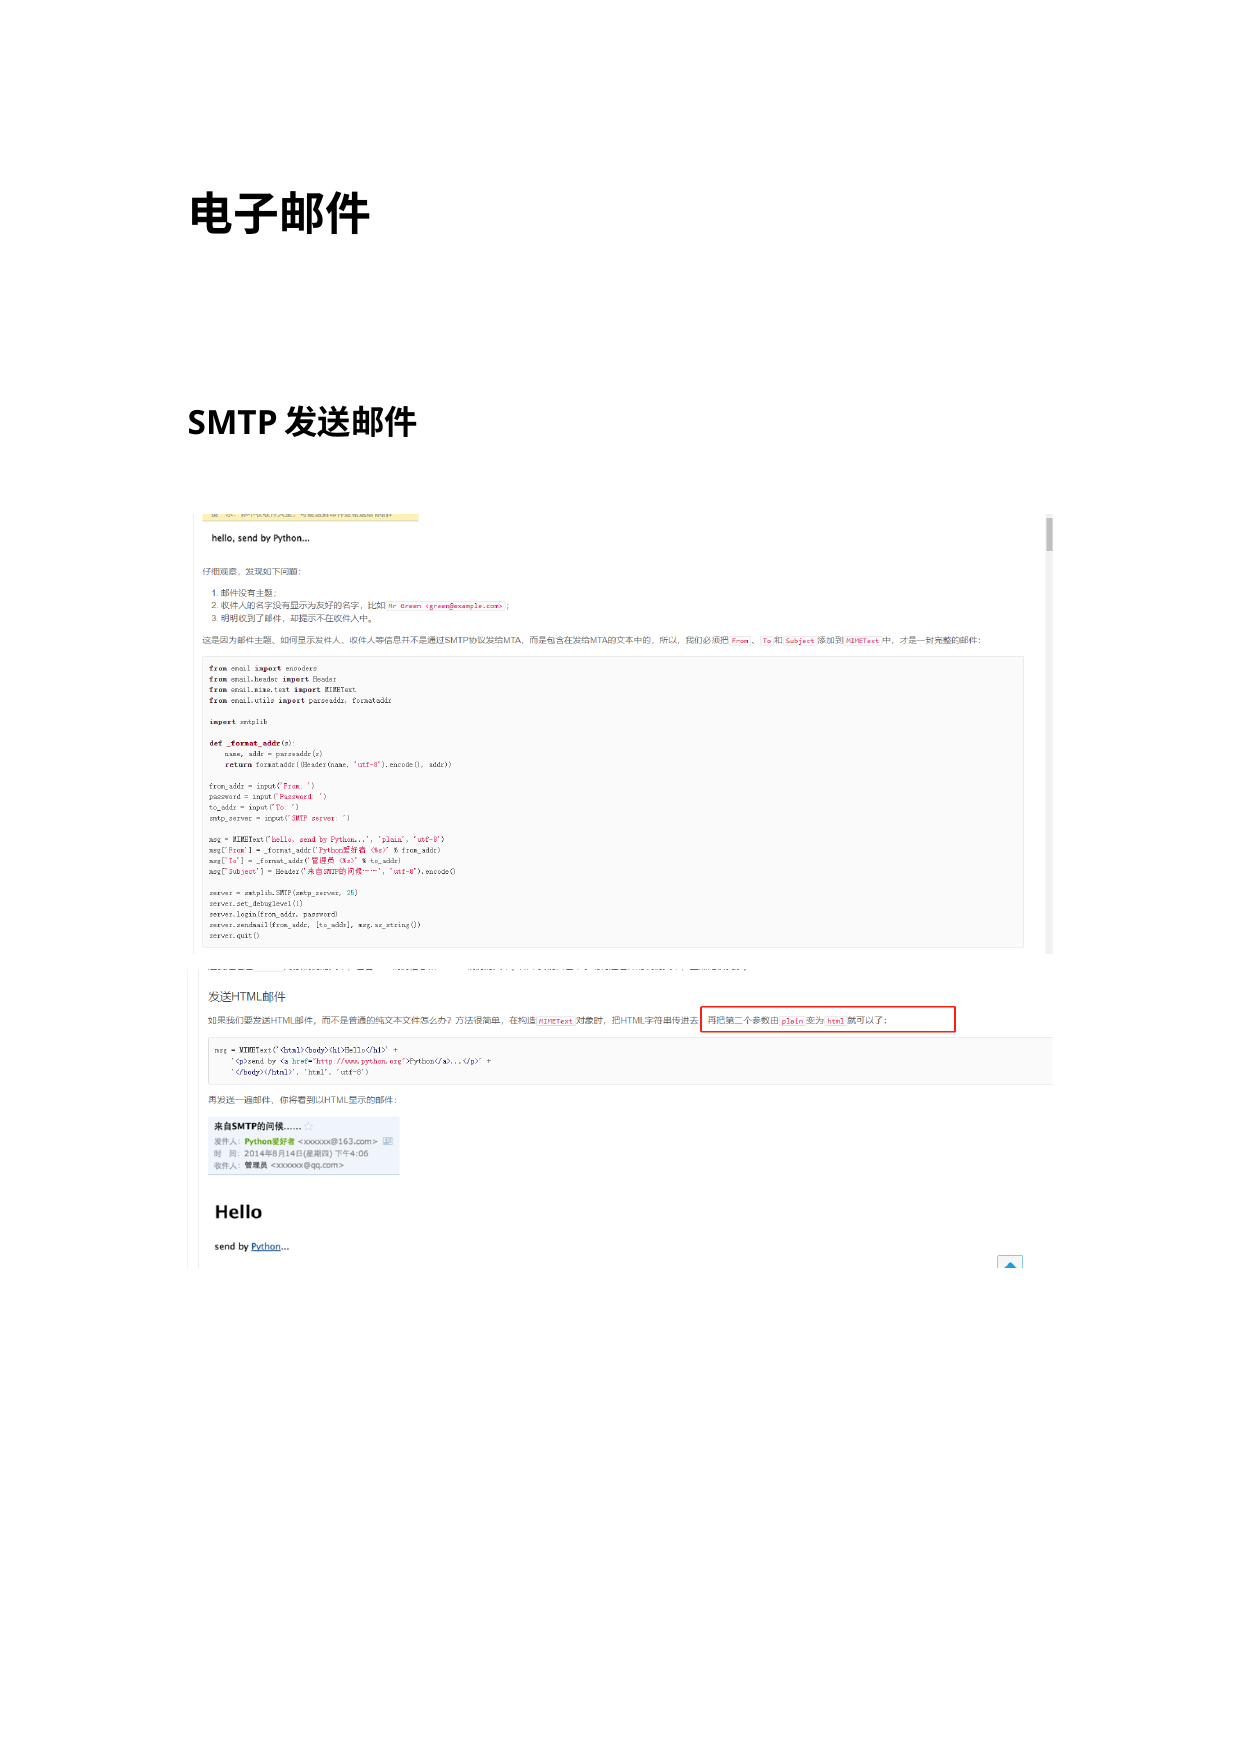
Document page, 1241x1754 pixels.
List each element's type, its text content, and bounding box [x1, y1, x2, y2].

picture [187, 514, 1053, 954]
subtitle 电子邮件 [187, 162, 1053, 259]
picture [187, 969, 1053, 1268]
subtitle SMTP发送邮件 [187, 387, 1053, 452]
